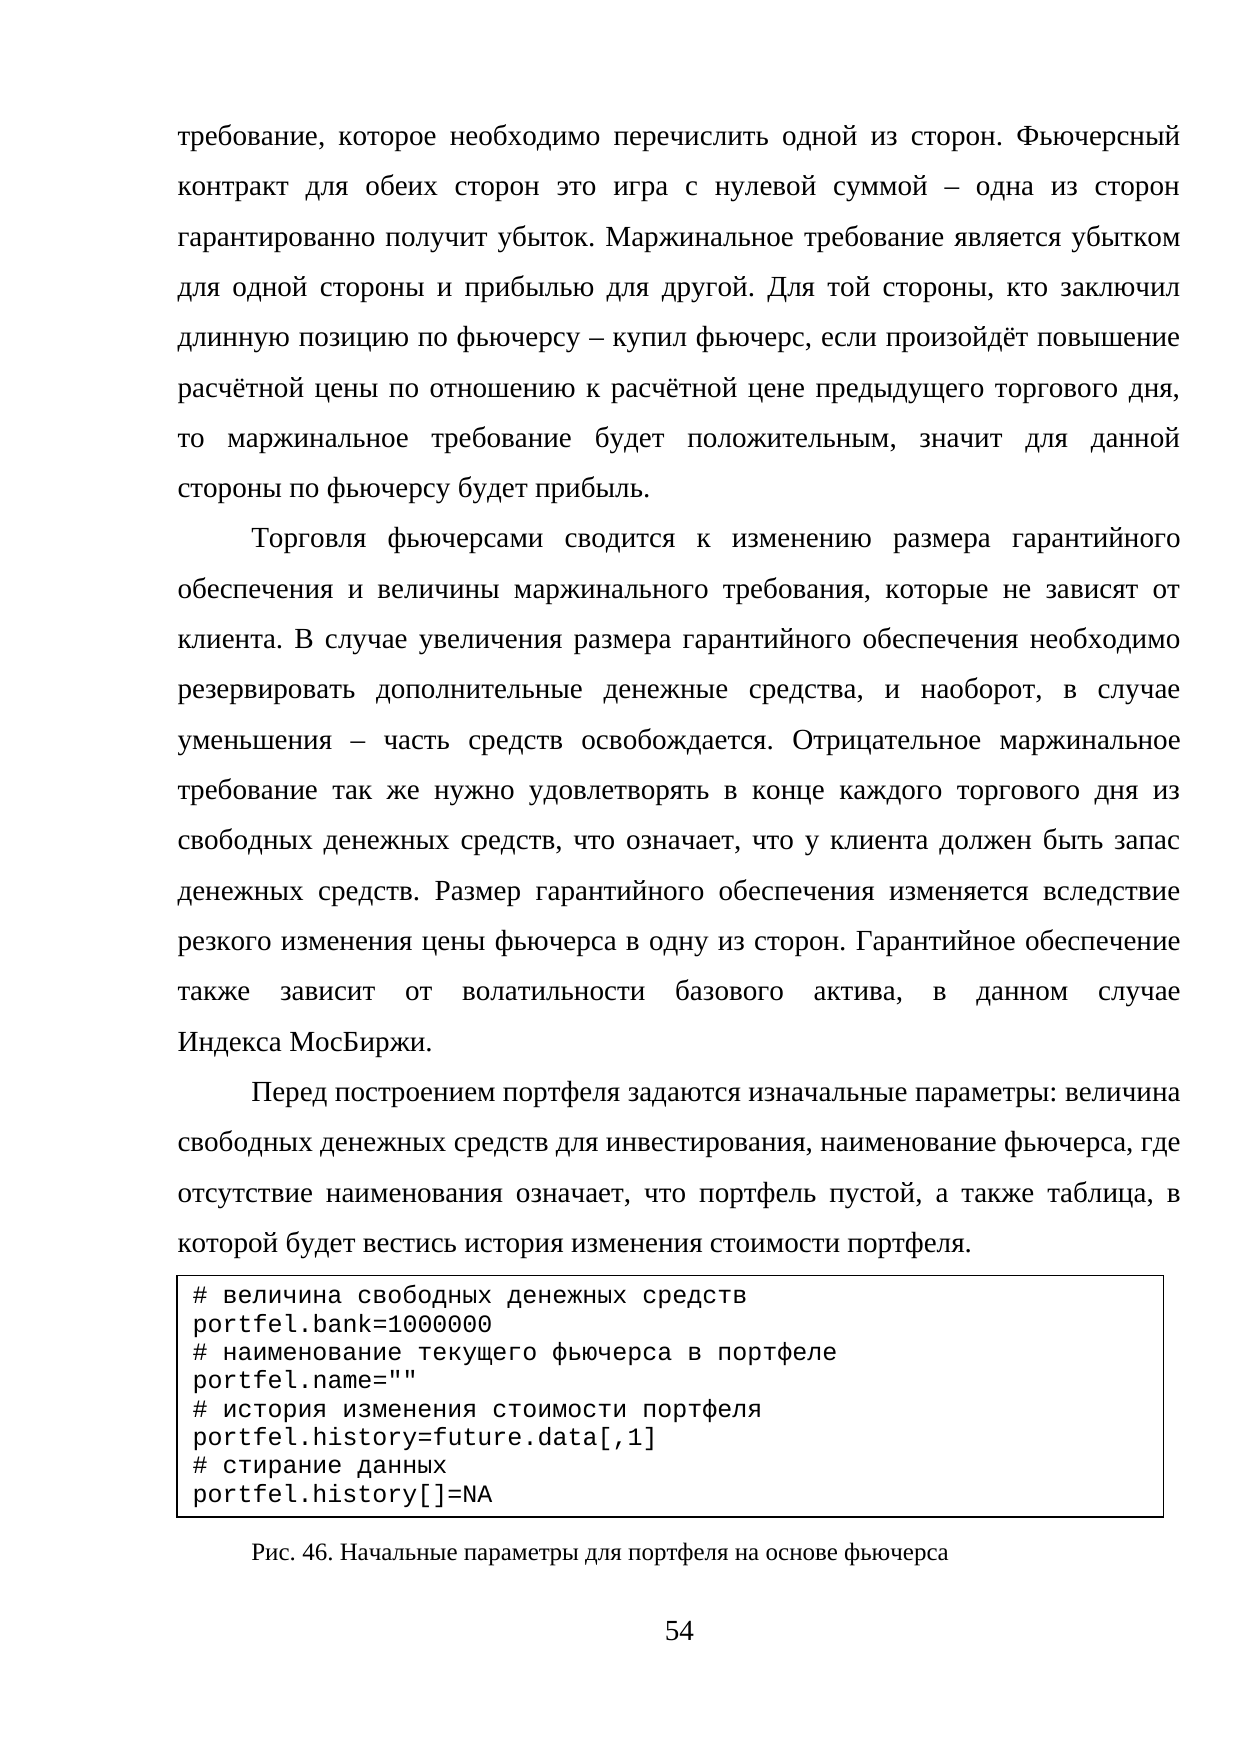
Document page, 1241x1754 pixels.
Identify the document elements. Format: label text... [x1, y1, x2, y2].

text Торговля фьючерсами сводится к изменению размера гарантийного обеспечения и величины маржинального требования, которые не зависят от клиента. В случае увеличения размера гарантийного обеспечения необходимо резервировать дополнительные денежные средства, и наоборот, в случае уменьшения – часть средств освобождается. Отрицательное маржинальное требование так же нужно удовлетворять в конце каждого торгового дня из свободных денежных средств, что означает, что у клиента должен быть запас денежных средств. Размер гарантийного обеспечения изменяется вследствие резкого изменения цены фьючерса в одну из сторон. Гарантийное обеспечение также зависит от волатильности базового актива, в данном случае Индекса МосБиржи. [177, 521, 1181, 1057]
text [177, 118, 1181, 504]
text Перед построением портфеля задаются изначальные параметры: величина свободных денежных средств для инвестирования, наименование фьючерса, где отсутствие наименования означает, что портфель пустой, а также таблица, в которой будет вестись история изменения стоимости портфеля. [177, 1074, 1181, 1258]
